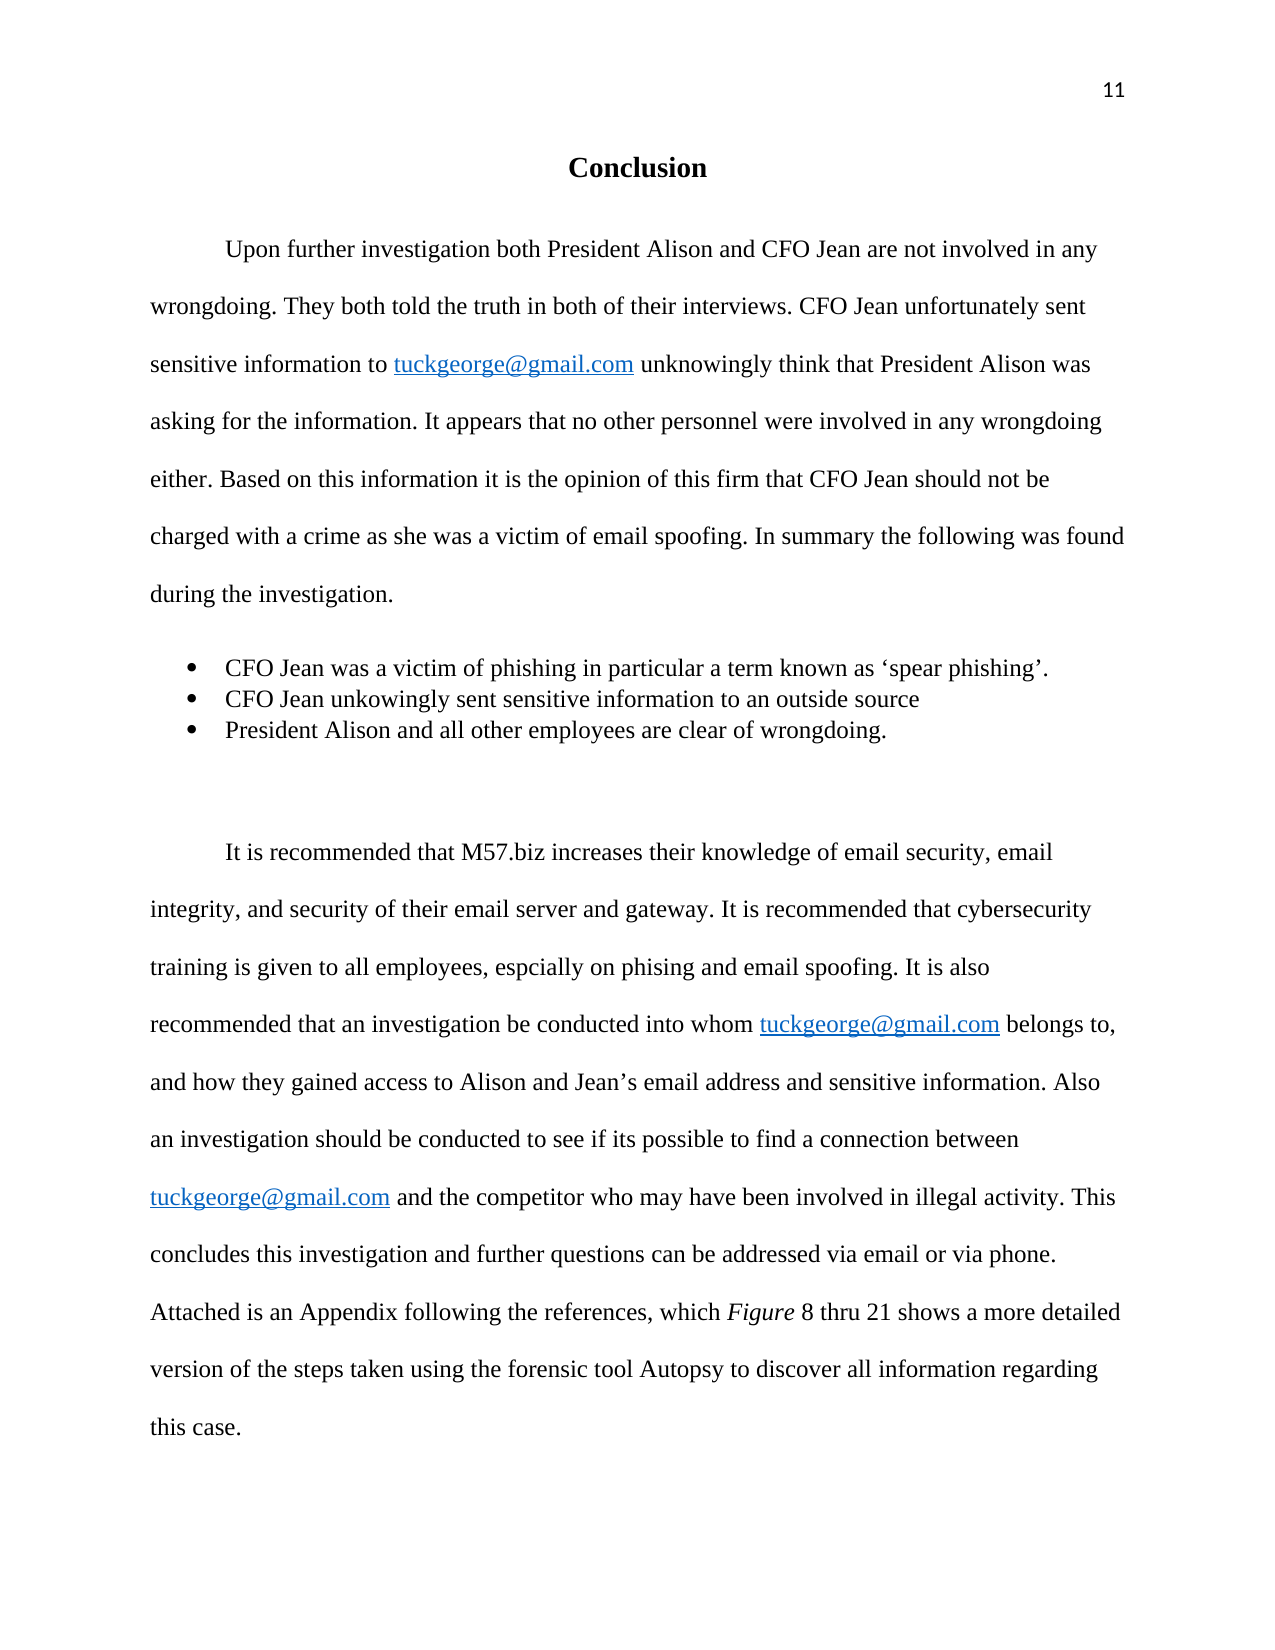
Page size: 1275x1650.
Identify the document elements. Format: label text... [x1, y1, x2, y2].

list CFO Jean unkowingly sent sensitive information to an outside source [187, 684, 1125, 713]
text It is recommended that M57.biz increases their knowledge of email security, email integrity, and security of their email server and gateway. It is recommended that cybersecurity training is given to all employees, espcially on phising and email spoofing. It is also recommended that an investigation be conducted into whom tuckgeorge@gmail.com belongs to, and how they gained access to Alison and Jean’s email address and sensitive information. Also an investigation should be conducted to see if its possible to find a connection between tuckgeorge@gmail.com and the competitor who may have been involved in illegal activity. This concludes this investigation and further questions can be addressed via email or via phone. Attached is an Appendix following the references, which Figure 8 thru 21 shows a more detailed version of the steps taken using the forensic tool Autopsy to discover all information regarding this case. [150, 837, 1125, 1441]
list CFO Jean was a victim of phishing in particular a term known as ‘spear phishing’. [187, 653, 1125, 682]
text Upon further investigation both President Alison and CFO Jean are not involved in any wrongdoing. They both told the truth in both of their interviews. CFO Jean unfortunately sent sensitive information to tuckgeorge@gmail.com unknowingly think that President Alison was asking for the information. It appears that no other personnel were involved in any wrongdoing either. Based on this information it is the opinion of this firm that CFO Jean should not be charged with a crime as she was a victim of email spoofing. In summary the following was found during the investigation. [150, 234, 1125, 608]
subtitle Conclusion [150, 150, 1125, 183]
list President Alison and all other employees are clear of wrongdoing. [187, 715, 1125, 744]
